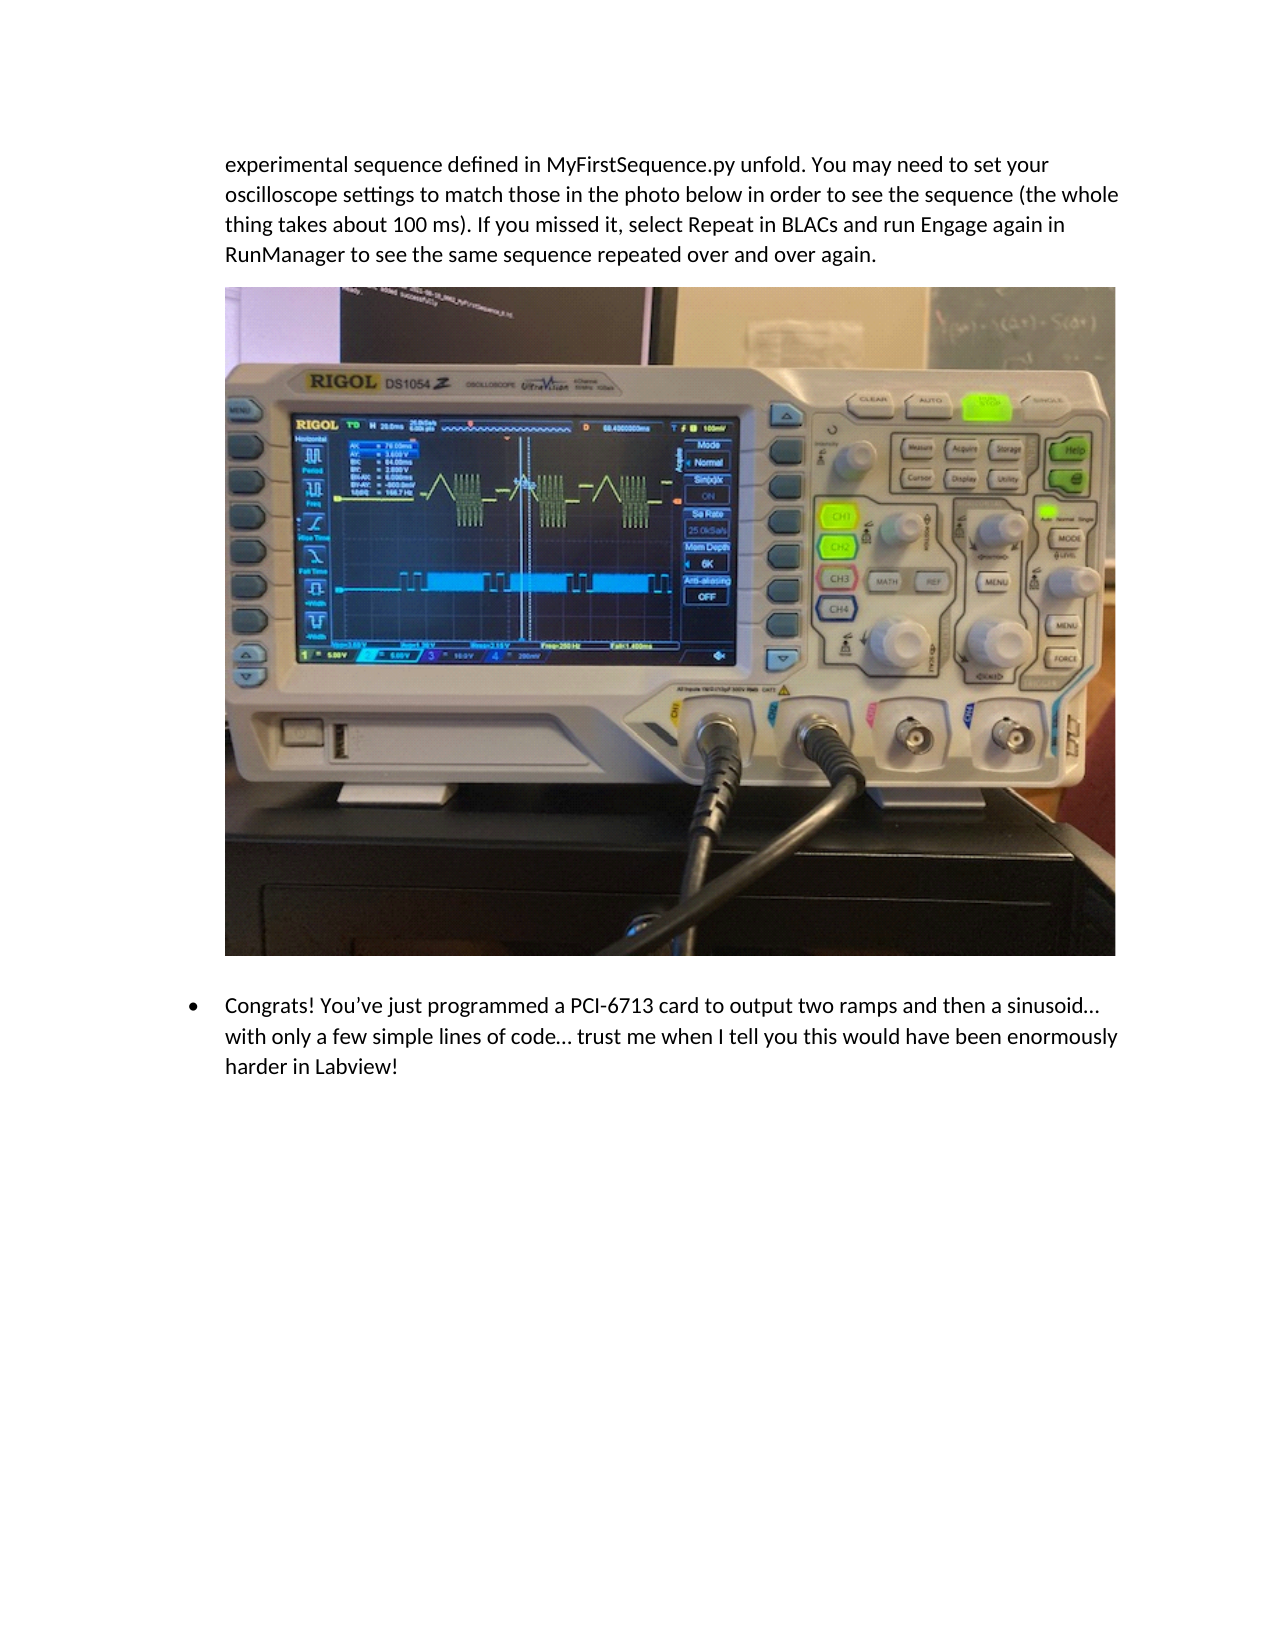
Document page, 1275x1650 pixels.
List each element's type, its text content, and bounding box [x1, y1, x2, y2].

list Congrats! You’ve just programmed a PCI-6713 card to output two ramps and then a sinusoid… with only a few simple lines of code… trust me when I tell you this would have been enormously harder in Labview! [187, 992, 1125, 1080]
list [187, 150, 1125, 269]
